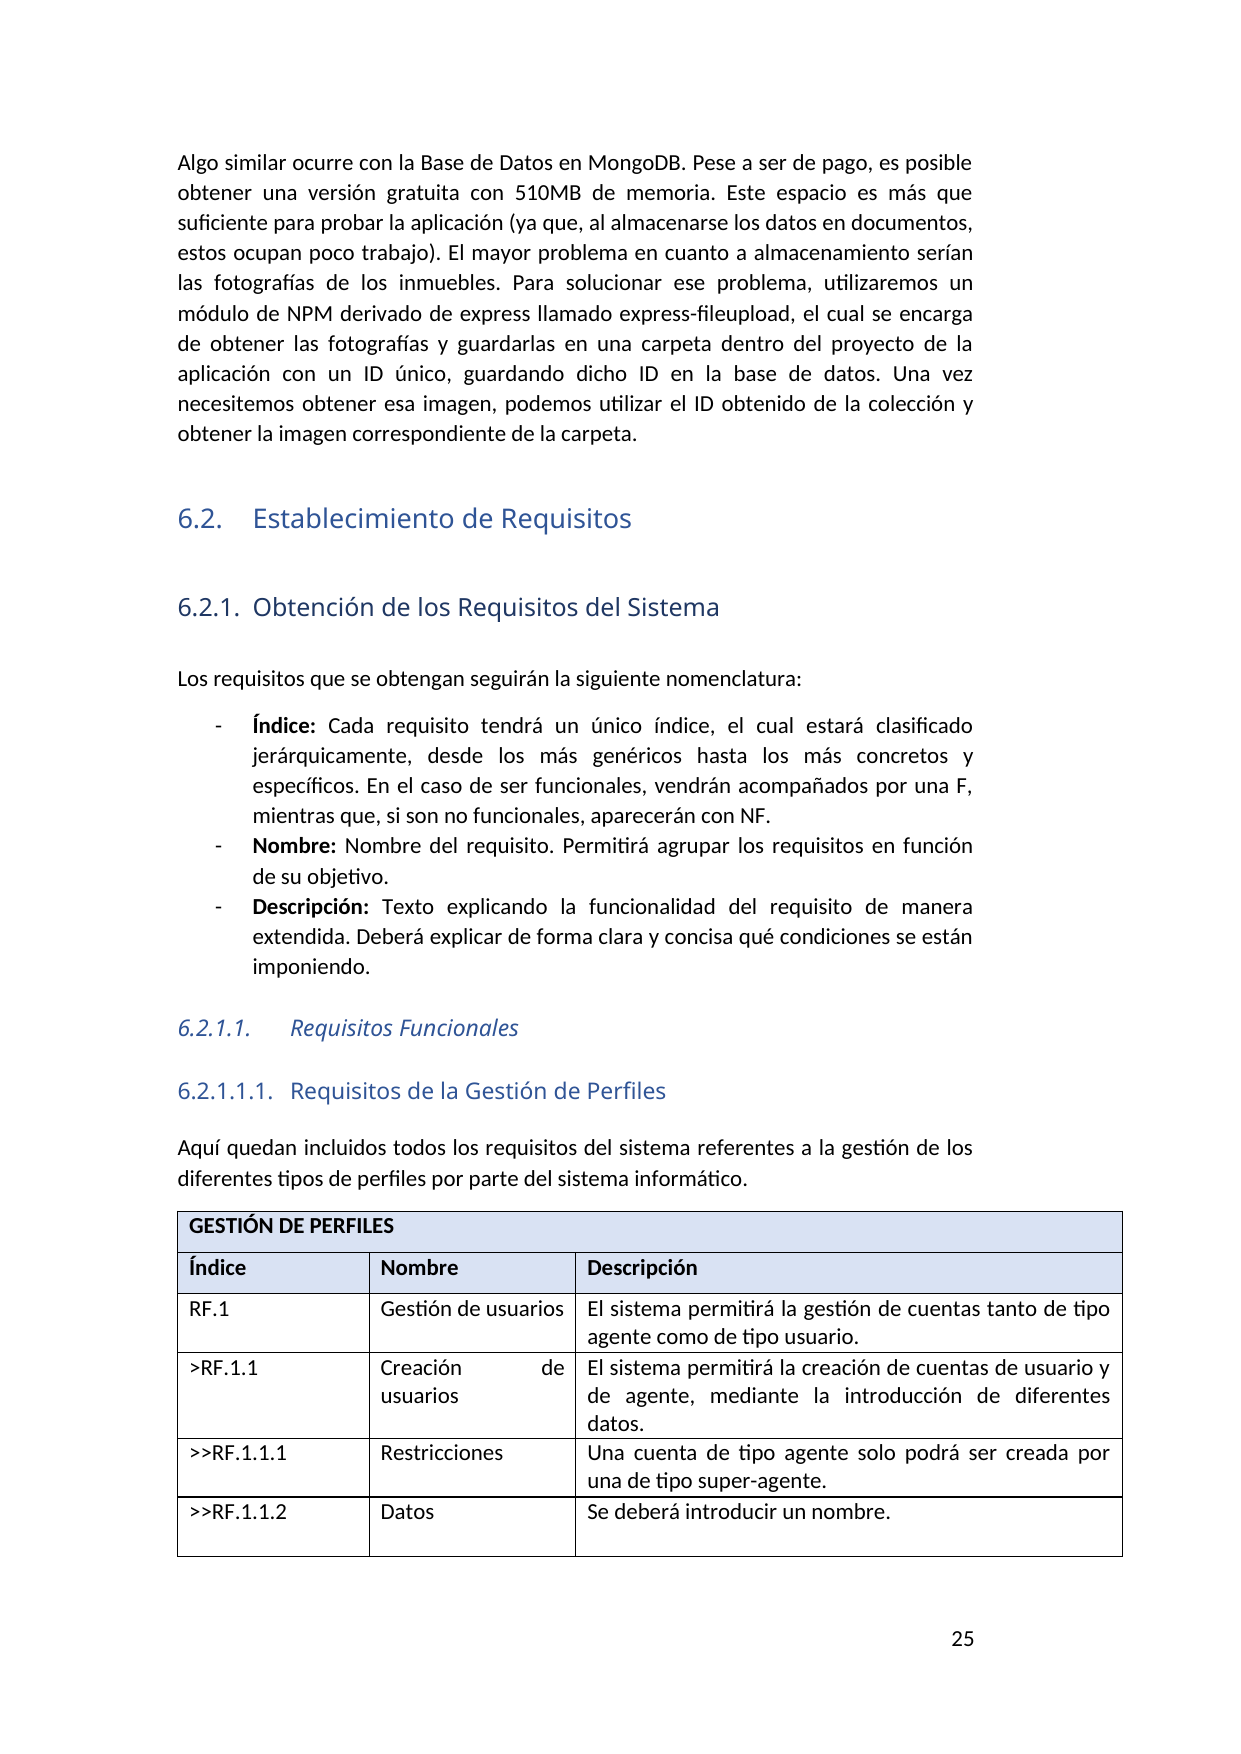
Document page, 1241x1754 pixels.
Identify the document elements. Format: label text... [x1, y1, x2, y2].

table_header GESTIÓN DE PERFILES [178, 1212, 1122, 1252]
table_cell Se deberá introducir un nombre. [576, 1498, 1122, 1556]
text Aquí quedan incluidos todos los requisitos del sistema referentes a la gestión de los diferentes tipos de perfiles por parte del sistema informático. [177, 1133, 974, 1192]
list Nombre: Nombre del requisito. Permitirá agrupar los requisitos en función de su objetivo. [215, 832, 974, 890]
text Algo similar ocurre con la Base de Datos en MongoDB. Pese a ser de pago, es posible obtener una versión gratuita con 510MB de memoria. Este espacio es más que suficiente para probar la aplicación (ya que, al almacenarse los datos en documentos, estos ocupan poco trabajo). El mayor problema en cuanto a almacenamiento serían las fotografías de los inmuebles. Para solucionar ese problema, utilizaremos un módulo de NPM derivado de express llamado express-fileupload, el cual se encarga de obtener las fotografías y guardarlas en una carpeta dentro del proyecto de la aplicación con un ID único, guardando dicho ID en la base de datos. Una vez necesitemos obtener esa imagen, podemos utilizar el ID obtenido de la colección y obtener la imagen correspondiente de la carpeta. [177, 148, 974, 448]
table_cell Descripción [576, 1253, 1122, 1293]
table_cell Datos [370, 1498, 575, 1556]
table_cell Creación de usuarios [370, 1353, 575, 1437]
subtitle Establecimiento de Requisitos [177, 500, 974, 537]
subtitle Requisitos Funcionales [177, 1012, 974, 1043]
table_cell Índice [178, 1253, 369, 1293]
table_cell >>RF.1.1.2 [178, 1498, 369, 1556]
table_cell Gestión de usuarios [370, 1294, 575, 1352]
table_cell El sistema permitirá la gestión de cuentas tanto de tipo agente como de tipo usuario. [576, 1294, 1122, 1352]
list Índice: Cada requisito tendrá un único índice, el cual estará clasificado jerárquicamente, desde los más genéricos hasta los más concretos y específicos. En el caso de ser funcionales, vendrán acompañados por una F, mientras que, si son no funcionales, aparecerán con NF. [215, 711, 974, 829]
table_cell Una cuenta de tipo agente solo podrá ser creada por una de tipo super-agente. [576, 1439, 1122, 1496]
table_cell RF.1 [178, 1294, 369, 1352]
table_cell El sistema permitirá la creación de cuentas de usuario y de agente, mediante la introducción de diferentes datos. [576, 1353, 1122, 1437]
subtitle Requisitos de la Gestión de Perfiles [177, 1075, 974, 1106]
table_cell Nombre [370, 1253, 575, 1293]
table_cell >>RF.1.1.1 [178, 1439, 369, 1496]
subtitle Obtención de los Requisitos del Sistema [177, 589, 974, 624]
table_cell >RF.1.1 [178, 1353, 369, 1437]
table_cell Restricciones [370, 1439, 575, 1496]
list Descripción: Texto explicando la funcionalidad del requisito de manera extendida. Deberá explicar de forma clara y concisa qué condiciones se están imponiendo. [215, 892, 974, 980]
text Los requisitos que se obtengan seguirán la siguiente nomenclatura: [177, 664, 974, 692]
